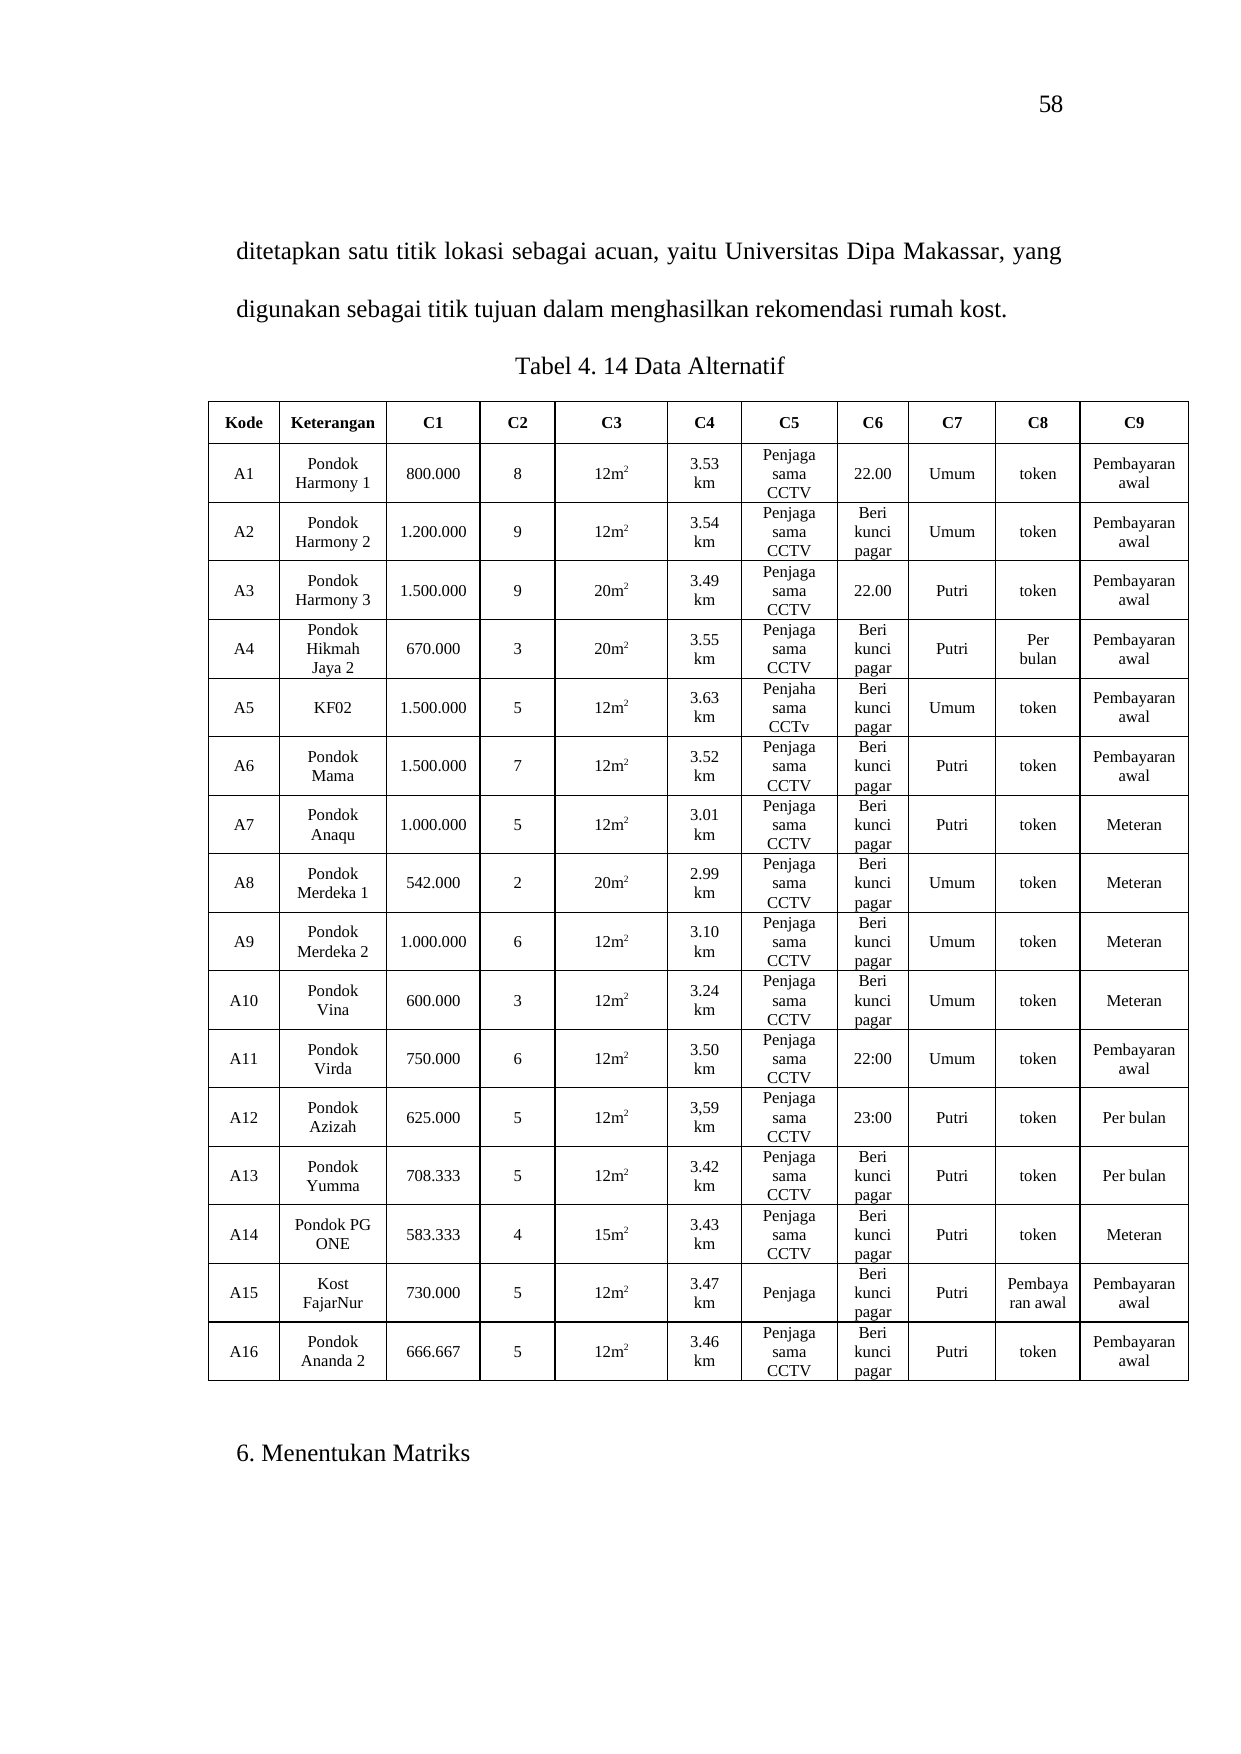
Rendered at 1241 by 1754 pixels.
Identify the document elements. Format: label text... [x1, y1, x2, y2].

table_cell token [996, 1147, 1079, 1204]
table_cell 12m2 [556, 971, 667, 1029]
table_cell 12m2 [556, 1088, 667, 1146]
table_cell Beri kunci pagar [838, 913, 908, 970]
table_cell 12m2 [556, 796, 667, 853]
table_cell token [996, 561, 1079, 619]
table_cell 23:00 [838, 1088, 908, 1146]
table_cell Beri kunci pagar [838, 503, 908, 560]
table_cell Pembayaran awal [996, 1264, 1079, 1321]
table_header Keterangan [280, 402, 386, 443]
table_cell Meteran [1081, 1205, 1188, 1263]
table_cell 12m2 [556, 1323, 667, 1380]
table_cell Penjaga sama CCTV [742, 444, 837, 502]
table_cell A8 [209, 854, 279, 912]
table_cell 12m2 [556, 503, 667, 560]
table_cell 730.000 [387, 1264, 479, 1321]
table_cell Putri [909, 1205, 995, 1263]
table_cell Per bulan [1081, 1088, 1188, 1146]
table_cell 12m2 [556, 913, 667, 970]
table_cell Beri kunci pagar [838, 737, 908, 794]
table_cell Pondok Harmony 1 [280, 444, 386, 502]
table_cell 5 [481, 1264, 554, 1321]
table_cell Pondok Merdeka 1 [280, 854, 386, 912]
table_cell 600.000 [387, 971, 479, 1029]
table_cell 12m2 [556, 1147, 667, 1204]
table_cell Pembayaran awal [1081, 679, 1188, 736]
table_cell 708.333 [387, 1147, 479, 1204]
table_header C2 [481, 402, 554, 443]
table_cell Penjaha sama CCTv [742, 679, 837, 736]
table_cell 3.50 km [668, 1030, 741, 1087]
table_cell 6 [481, 1030, 554, 1087]
table_cell Beri kunci pagar [838, 1323, 908, 1380]
table_cell Putri [909, 1323, 995, 1380]
table_cell 20m2 [556, 620, 667, 677]
table_cell A9 [209, 913, 279, 970]
table_cell Pembayaran awal [1081, 444, 1188, 502]
table_cell token [996, 1205, 1079, 1263]
table_cell Putri [909, 620, 995, 677]
table_cell Penjaga sama CCTV [742, 737, 837, 794]
table_cell Pondok Virda [280, 1030, 386, 1087]
table_cell Beri kunci pagar [838, 679, 908, 736]
table_cell A2 [209, 503, 279, 560]
table_cell Pondok Mama [280, 737, 386, 794]
table_header Kode [209, 402, 279, 443]
table_cell 1.000.000 [387, 796, 479, 853]
table_cell Pondok PG ONE [280, 1205, 386, 1263]
table_cell Penjaga sama CCTV [742, 1088, 837, 1146]
table_cell Pembayaran awal [1081, 1264, 1188, 1321]
table_cell 3.10 km [668, 913, 741, 970]
table_cell token [996, 1030, 1079, 1087]
table_cell 22.00 [838, 444, 908, 502]
text Tabel 4. 14 Data Alternatif [236, 351, 1063, 380]
table_cell A13 [209, 1147, 279, 1204]
table_cell Pembayaran awal [1081, 737, 1188, 794]
table_cell A11 [209, 1030, 279, 1087]
table_cell Pembayaran awal [1081, 561, 1188, 619]
table_cell A16 [209, 1323, 279, 1380]
table_cell 3 [481, 971, 554, 1029]
text 6. Menentukan Matriks [236, 1438, 1063, 1467]
table_cell Pondok Harmony 2 [280, 503, 386, 560]
table_cell 3.53 km [668, 444, 741, 502]
table_cell 6 [481, 913, 554, 970]
table_cell 3.55 km [668, 620, 741, 677]
table_cell 3 [481, 620, 554, 677]
table_cell 5 [481, 796, 554, 853]
table_cell Beri kunci pagar [838, 796, 908, 853]
table_cell 3.43 km [668, 1205, 741, 1263]
table_cell A7 [209, 796, 279, 853]
table_cell Putri [909, 561, 995, 619]
table_cell A1 [209, 444, 279, 502]
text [236, 236, 1063, 322]
table_cell 3,59 km [668, 1088, 741, 1146]
table_cell Penjaga sama CCTV [742, 503, 837, 560]
table_cell Pembayaran awal [1081, 503, 1188, 560]
table_cell token [996, 796, 1079, 853]
table_cell Umum [909, 679, 995, 736]
table_cell Pondok Ananda 2 [280, 1323, 386, 1380]
table_cell 1.200.000 [387, 503, 479, 560]
table_cell Penjaga [742, 1264, 837, 1321]
table_cell Beri kunci pagar [838, 1205, 908, 1263]
table_cell Penjaga sama CCTV [742, 854, 837, 912]
table_cell 1.000.000 [387, 913, 479, 970]
table_cell 5 [481, 1323, 554, 1380]
table_cell A12 [209, 1088, 279, 1146]
table_cell 1.500.000 [387, 679, 479, 736]
table_cell 20m2 [556, 561, 667, 619]
table_cell 22.00 [838, 561, 908, 619]
table_cell Putri [909, 1264, 995, 1321]
table_cell token [996, 1323, 1079, 1380]
table_cell 3.47 km [668, 1264, 741, 1321]
table_cell 2.99 km [668, 854, 741, 912]
table_cell 542.000 [387, 854, 479, 912]
table_header C4 [668, 402, 741, 443]
table_cell 15m2 [556, 1205, 667, 1263]
table_cell 3.24 km [668, 971, 741, 1029]
table_cell 9 [481, 503, 554, 560]
table_cell 666.667 [387, 1323, 479, 1380]
table_cell Pondok Anaqu [280, 796, 386, 853]
table_cell A5 [209, 679, 279, 736]
table_cell Penjaga sama CCTV [742, 971, 837, 1029]
table_cell 3.63 km [668, 679, 741, 736]
table_cell 5 [481, 1147, 554, 1204]
table_cell 3.54 km [668, 503, 741, 560]
table_cell A4 [209, 620, 279, 677]
table_cell 3.46 km [668, 1323, 741, 1380]
table_cell Umum [909, 913, 995, 970]
table_cell Penjaga sama CCTV [742, 913, 837, 970]
table_cell 8 [481, 444, 554, 502]
table_cell 1.500.000 [387, 737, 479, 794]
table_cell Pondok Hikmah Jaya 2 [280, 620, 386, 677]
table_cell A6 [209, 737, 279, 794]
table_cell Penjaga sama CCTV [742, 1323, 837, 1380]
table_cell Pondok Yumma [280, 1147, 386, 1204]
table_cell Meteran [1081, 796, 1188, 853]
table_cell token [996, 737, 1079, 794]
table_cell Umum [909, 503, 995, 560]
table_cell Umum [909, 1030, 995, 1087]
table_cell 4 [481, 1205, 554, 1263]
table_cell KF02 [280, 679, 386, 736]
table_cell Meteran [1081, 971, 1188, 1029]
table_cell Meteran [1081, 854, 1188, 912]
table_cell token [996, 971, 1079, 1029]
table_cell token [996, 444, 1079, 502]
table_cell Pembayaran awal [1081, 1030, 1188, 1087]
table_cell Penjaga sama CCTV [742, 620, 837, 677]
table_cell Putri [909, 1088, 995, 1146]
table_cell token [996, 913, 1079, 970]
table_cell 3.01 km [668, 796, 741, 853]
table_cell Beri kunci pagar [838, 1147, 908, 1204]
table_cell A10 [209, 971, 279, 1029]
table_cell A3 [209, 561, 279, 619]
table_cell Pondok Vina [280, 971, 386, 1029]
table_cell 20m2 [556, 854, 667, 912]
table_cell 2 [481, 854, 554, 912]
table_cell 1.500.000 [387, 561, 479, 619]
table_cell 670.000 [387, 620, 479, 677]
table_header C1 [387, 402, 479, 443]
table_cell 12m2 [556, 1030, 667, 1087]
table_cell Beri kunci pagar [838, 1264, 908, 1321]
table_cell Per bulan [996, 620, 1079, 677]
table_cell Penjaga sama CCTV [742, 1030, 837, 1087]
table_header C3 [556, 402, 667, 443]
table_cell 22:00 [838, 1030, 908, 1087]
table_cell token [996, 679, 1079, 736]
table_cell Putri [909, 796, 995, 853]
table_cell 12m2 [556, 679, 667, 736]
table_cell 9 [481, 561, 554, 619]
table_cell Kost FajarNur [280, 1264, 386, 1321]
table_cell 583.333 [387, 1205, 479, 1263]
table_cell token [996, 503, 1079, 560]
table_header C9 [1081, 402, 1188, 443]
table_header C5 [742, 402, 837, 443]
table_cell 12m2 [556, 1264, 667, 1321]
table_cell 12m2 [556, 737, 667, 794]
table_cell Pondok Harmony 3 [280, 561, 386, 619]
table_cell 5 [481, 679, 554, 736]
table_cell Pembayaran awal [1081, 620, 1188, 677]
table_cell Meteran [1081, 913, 1188, 970]
table_cell Penjaga sama CCTV [742, 1147, 837, 1204]
table_header C6 [838, 402, 908, 443]
table_cell Umum [909, 854, 995, 912]
table_cell 800.000 [387, 444, 479, 502]
table_cell Beri kunci pagar [838, 620, 908, 677]
table_cell token [996, 1088, 1079, 1146]
table_cell A14 [209, 1205, 279, 1263]
table_cell Pondok Azizah [280, 1088, 386, 1146]
table_cell 750.000 [387, 1030, 479, 1087]
table_cell 3.49 km [668, 561, 741, 619]
table_cell Penjaga sama CCTV [742, 561, 837, 619]
table_cell 625.000 [387, 1088, 479, 1146]
table_header C7 [909, 402, 995, 443]
table_cell Pondok Merdeka 2 [280, 913, 386, 970]
table_cell 3.52 km [668, 737, 741, 794]
table_cell Beri kunci pagar [838, 854, 908, 912]
table_cell Penjaga sama CCTV [742, 796, 837, 853]
table_cell Putri [909, 737, 995, 794]
table_cell 7 [481, 737, 554, 794]
table_cell 3.42 km [668, 1147, 741, 1204]
table_header C8 [996, 402, 1079, 443]
table_cell Umum [909, 444, 995, 502]
table_cell token [996, 854, 1079, 912]
table_cell 5 [481, 1088, 554, 1146]
table_cell 12m2 [556, 444, 667, 502]
table_cell Penjaga sama CCTV [742, 1205, 837, 1263]
table_cell Per bulan [1081, 1147, 1188, 1204]
table_cell A15 [209, 1264, 279, 1321]
table_cell Pembayaran awal [1081, 1323, 1188, 1380]
table_cell Umum [909, 971, 995, 1029]
table_cell Beri kunci pagar [838, 971, 908, 1029]
table_cell Putri [909, 1147, 995, 1204]
